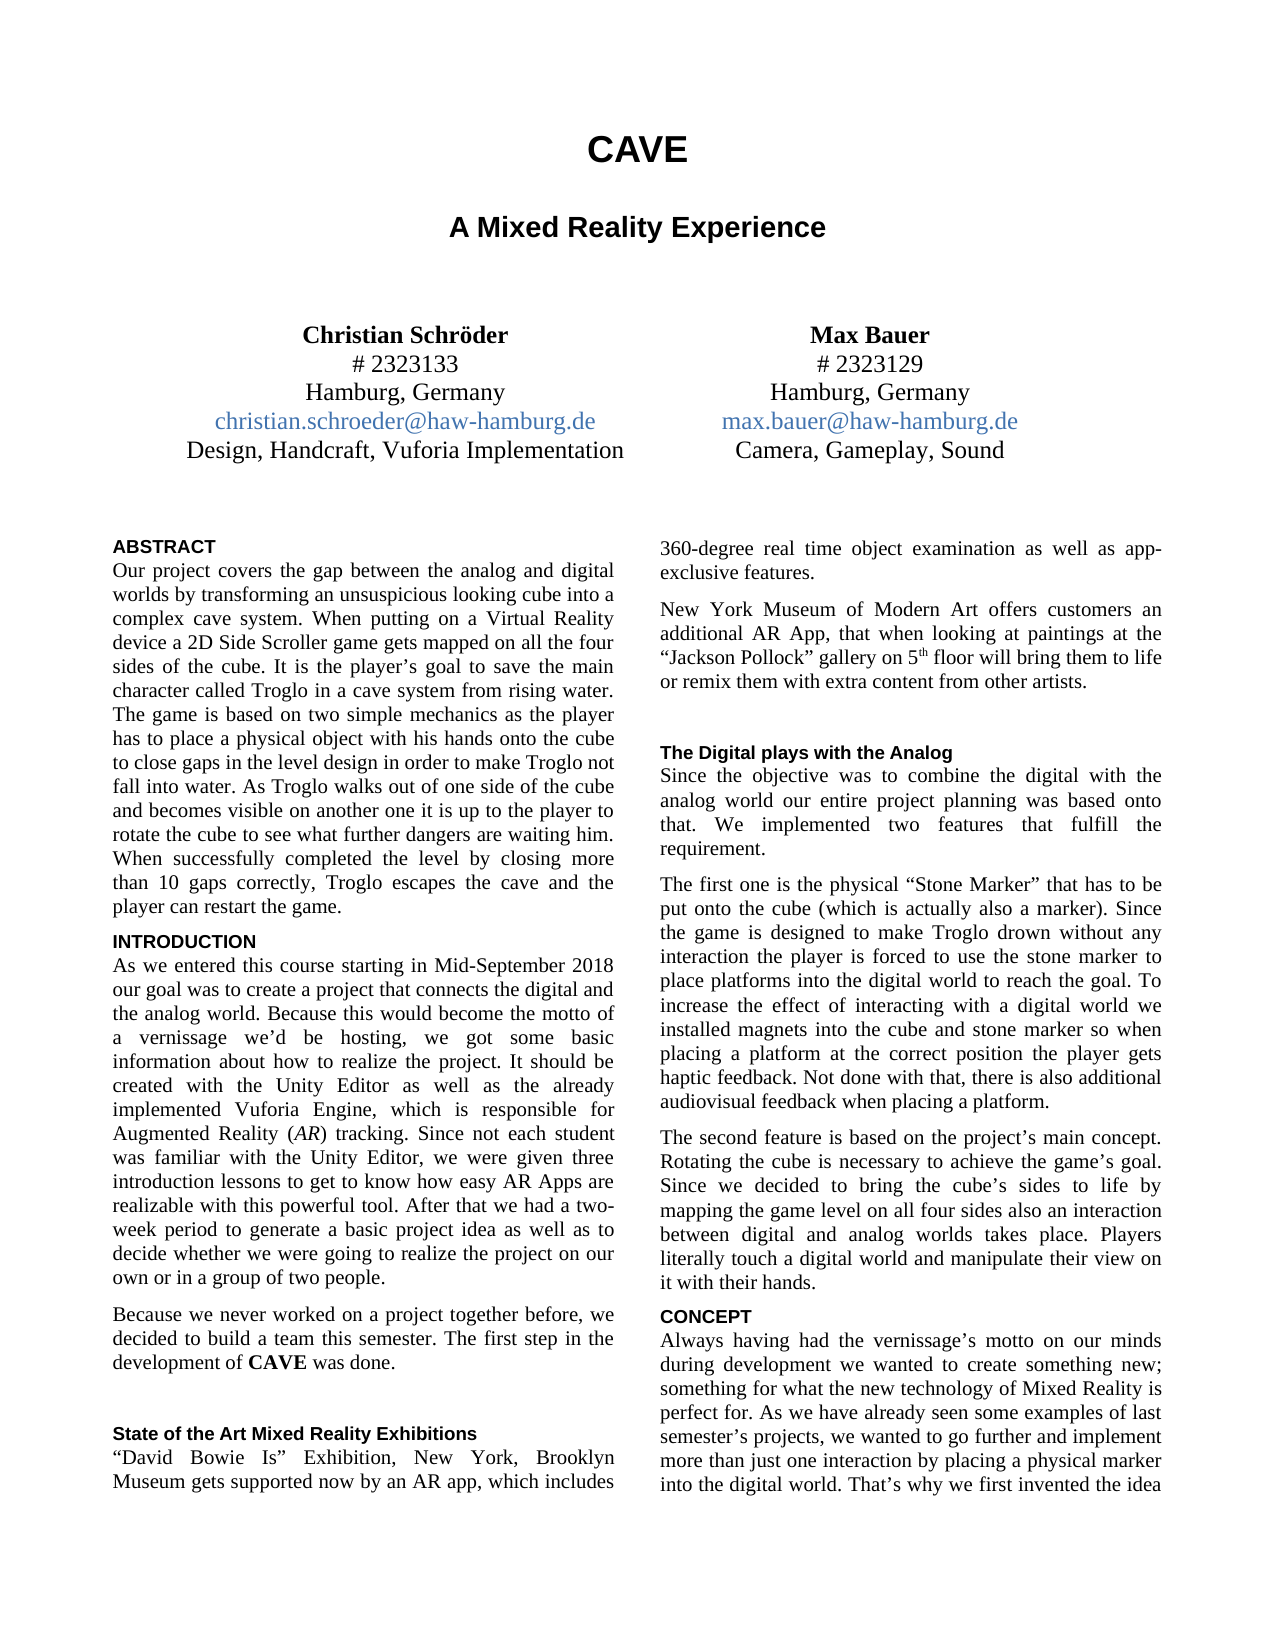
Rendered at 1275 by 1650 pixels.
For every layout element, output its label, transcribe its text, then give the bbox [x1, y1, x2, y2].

title A Mixed Reality Experience [112, 211, 1162, 244]
text As we entered this course starting in Mid-September 2018 our goal was to create a project that connects the digital and the analog world. Because this would become the motto of a vernissage we’d be hosting, we got some basic information about how to realize the project. It should be created with the Unity Editor as well as the already implemented Vuforia Engine, which is responsible for Augmented Reality (AR) tracking. Since not each student was familiar with the Unity Editor, we were given three introduction lessons to get to know how easy AR Apps are realizable with this powerful tool. After that we had a two-week period to generate a basic project idea as well as to decide whether we were going to realize the project on our own or in a group of two people. [112, 952, 615, 1289]
subtitle State of the Art Mixed Reality Exhibitions [112, 1423, 615, 1445]
text Since the objective was to combine the digital with the analog world our entire project planning was based onto that. We implemented two features that fulfill the requirement. [660, 763, 1162, 860]
text Our project covers the gap between the analog and digital worlds by transforming an unsuspicious looking cube into a complex cave system. When putting on a Virtual Reality device a 2D Side Scroller game gets mapped on all the four sides of the cube. It is the player’s goal to save the main character called Troglo in a cave system from rising water. The game is based on two simple mechanics as the player has to place a physical object with his hands onto the cube to close gaps in the level design in order to make Troglo not fall into water. As Troglo walks out of one side of the cube and becomes visible on another one it is up to the player to rotate the cube to see what further dangers are waiting him. When successfully completed the level by closing more than 10 gaps correctly, Troglo escapes the cave and the player can restart the game. [112, 557, 615, 918]
subtitle The Digital plays with the Analog [660, 742, 1162, 763]
table_header Max Bauer # 2323129 Hamburg, Germany max.bauer@haw-hamburg.de Camera, Gameplay, Sound [638, 320, 1102, 464]
text “David Bowie Is” Exhibition, New York, Brooklyn Museum gets supported now by an AR app, which includes 360-degree real time object examination as well as app-exclusive features. [660, 536, 1162, 584]
title CAVE [112, 127, 1162, 171]
subtitle CONCEPT [660, 1306, 1162, 1328]
subtitle ABSTRACT [112, 536, 615, 557]
text The first one is the physical “Stone Marker” that has to be put onto the cube (which is actually also a marker). Since the game is designed to make Troglo drown without any interaction the player is forced to use the stone marker to place platforms into the digital world to reach the goal. To increase the effect of interacting with a digital world we installed magnets into the cube and stone marker so when placing a platform at the correct position the player gets haptic feedback. Not done with that, there is also additional audiovisual feedback when placing a platform. [660, 872, 1162, 1113]
table_header Christian Schröder # 2323133 Hamburg, Germany christian.schroeder@haw-hamburg.de Design, Handcraft, Vuforia Implementation [173, 320, 637, 464]
subtitle INTRODUCTION [112, 931, 615, 952]
text “David Bowie Is” Exhibition, New York, Brooklyn Museum gets supported now by an AR app, which includes 360-degree real time object examination as well as app-exclusive features. [112, 1445, 615, 1493]
text New York Museum of Modern Art offers customers an additional AR App, that when looking at paintings at the “Jackson Pollock” gallery on 5th floor will bring them to life or remix them with extra content from other artists. [660, 597, 1162, 693]
text Because we never worked on a project together before, we decided to build a team this semester. The first step in the development of CAVE was done. [112, 1302, 615, 1374]
text The second feature is based on the project’s main concept. Rotating the cube is necessary to achieve the game’s goal. Since we decided to bring the cube’s sides to life by mapping the game level on all four sides also an interaction between digital and analog worlds takes place. Players literally touch a digital world and manipulate their view on it with their hands. [660, 1125, 1162, 1294]
